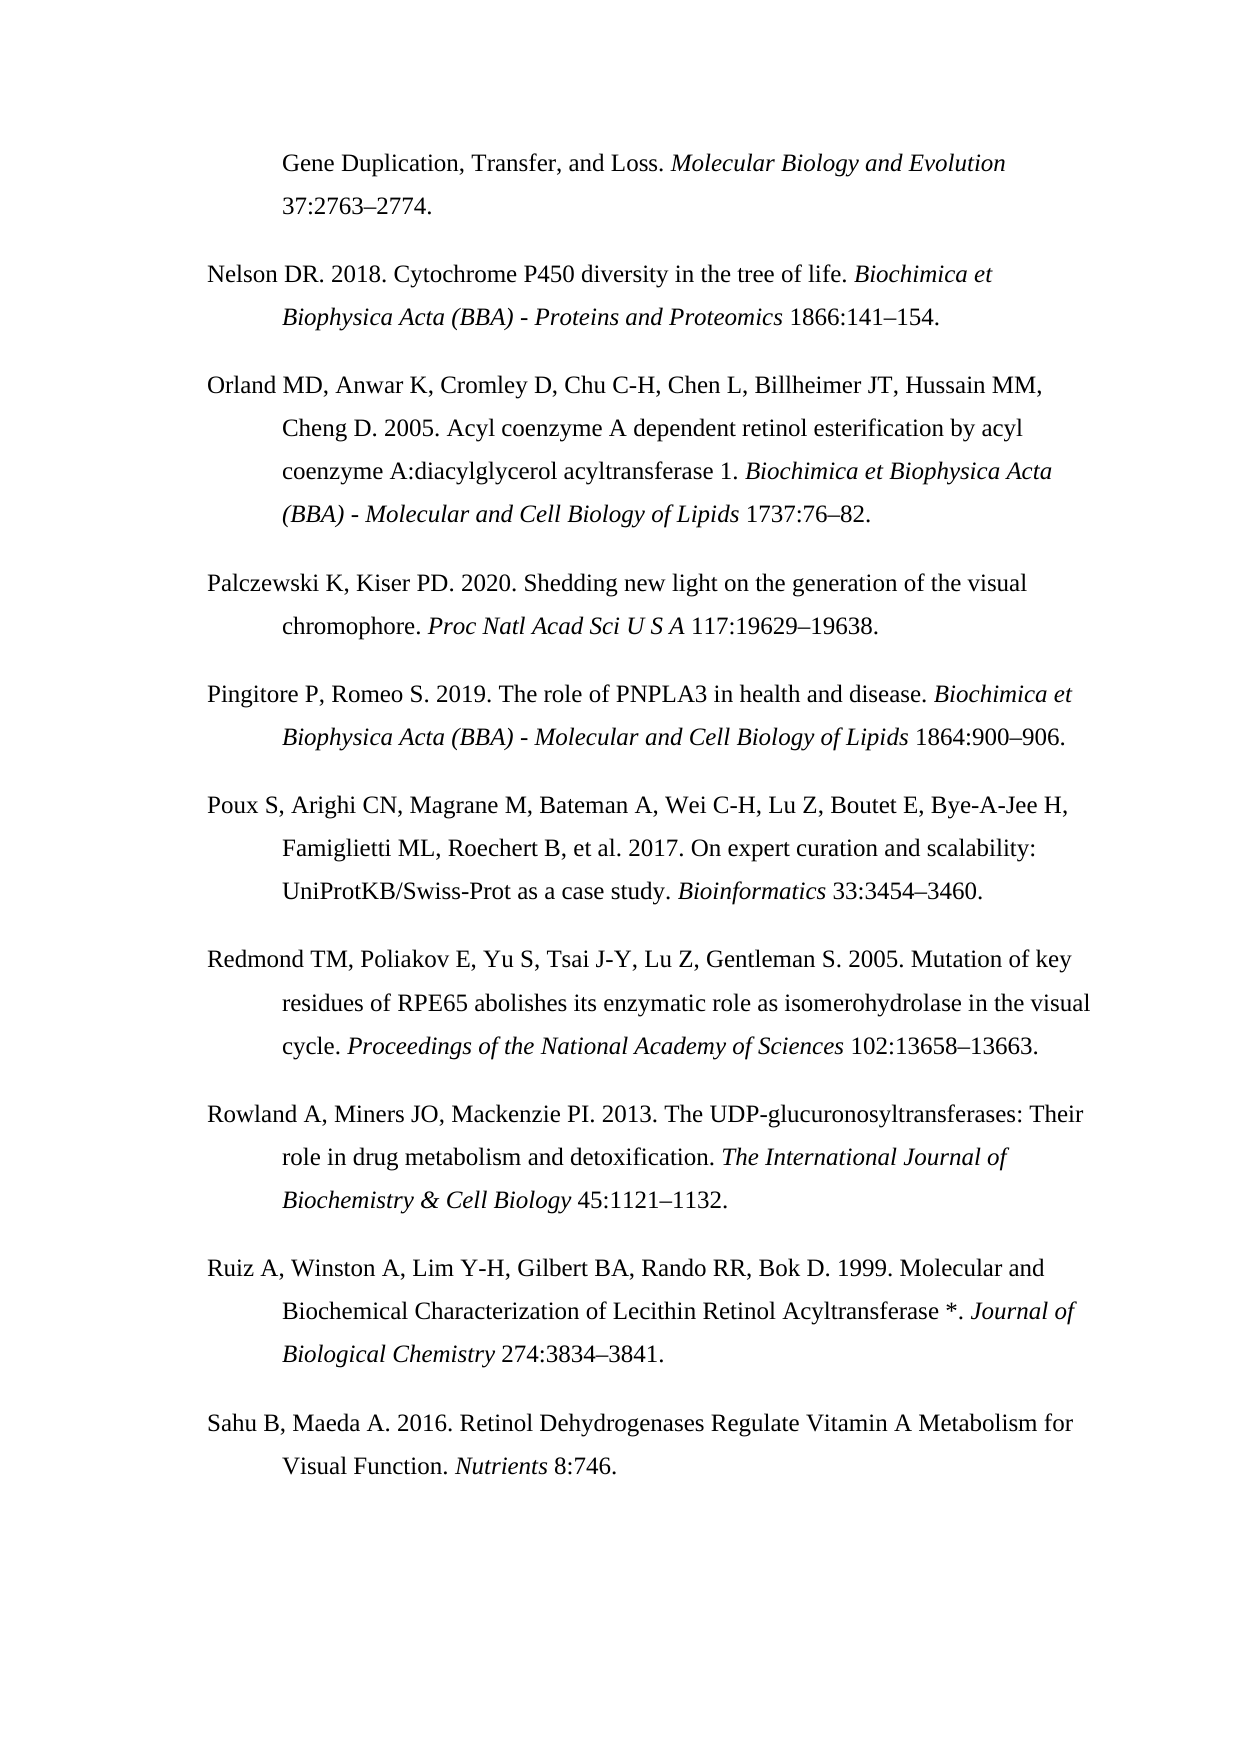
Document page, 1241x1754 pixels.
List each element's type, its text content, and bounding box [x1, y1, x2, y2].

text Palczewski K, Kiser PD. 2020. Shedding new light on the generation of the visual chromophore. Proc Natl Acad Sci U S A 117:19629–19638. [207, 568, 1092, 639]
text Redmond TM, Poliakov E, Yu S, Tsai J-Y, Lu Z, Gentleman S. 2005. Mutation of key residues of RPE65 abolishes its enzymatic role as isomerohydrolase in the visual cycle. Proceedings of the National Academy of Sciences 102:13658–13663. [207, 944, 1092, 1059]
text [207, 148, 1092, 219]
text Sahu B, Maeda A. 2016. Retinol Dehydrogenases Regulate Vitamin A Metabolism for Visual Function. Nutrients 8:746. [207, 1408, 1092, 1479]
text Pingitore P, Romeo S. 2019. The role of PNPLA3 in health and disease. Biochimica et Biophysica Acta (BBA) - Molecular and Cell Biology of Lipids 1864:900–906. [207, 679, 1092, 751]
text Orland MD, Anwar K, Cromley D, Chu C-H, Chen L, Billheimer JT, Hussain MM, Cheng D. 2005. Acyl coenzyme A dependent retinol esterification by acyl coenzyme A:diacylglycerol acyltransferase 1. Biochimica et Biophysica Acta (BBA) - Molecular and Cell Biology of Lipids 1737:76–82. [207, 370, 1092, 528]
text Nelson DR. 2018. Cytochrome P450 diversity in the tree of life. Biochimica et Biophysica Acta (BBA) - Proteins and Proteomics 1866:141–154. [207, 259, 1092, 331]
text Poux S, Arighi CN, Magrane M, Bateman A, Wei C-H, Lu Z, Boutet E, Bye-A-Jee H, Famiglietti ML, Roechert B, et al. 2017. On expert curation and scalability: UniProtKB/Swiss-Prot as a case study. Bioinformatics 33:3454–3460. [207, 790, 1092, 905]
text Rowland A, Miners JO, Mackenzie PI. 2013. The UDP-glucuronosyltransferases: Their role in drug metabolism and detoxification. The International Journal of Biochemistry & Cell Biology 45:1121–1132. [207, 1099, 1092, 1214]
text Ruiz A, Winston A, Lim Y-H, Gilbert BA, Rando RR, Bok D. 1999. Molecular and Biochemical Characterization of Lecithin Retinol Acyltransferase *. Journal of Biological Chemistry 274:3834–3841. [207, 1253, 1092, 1368]
